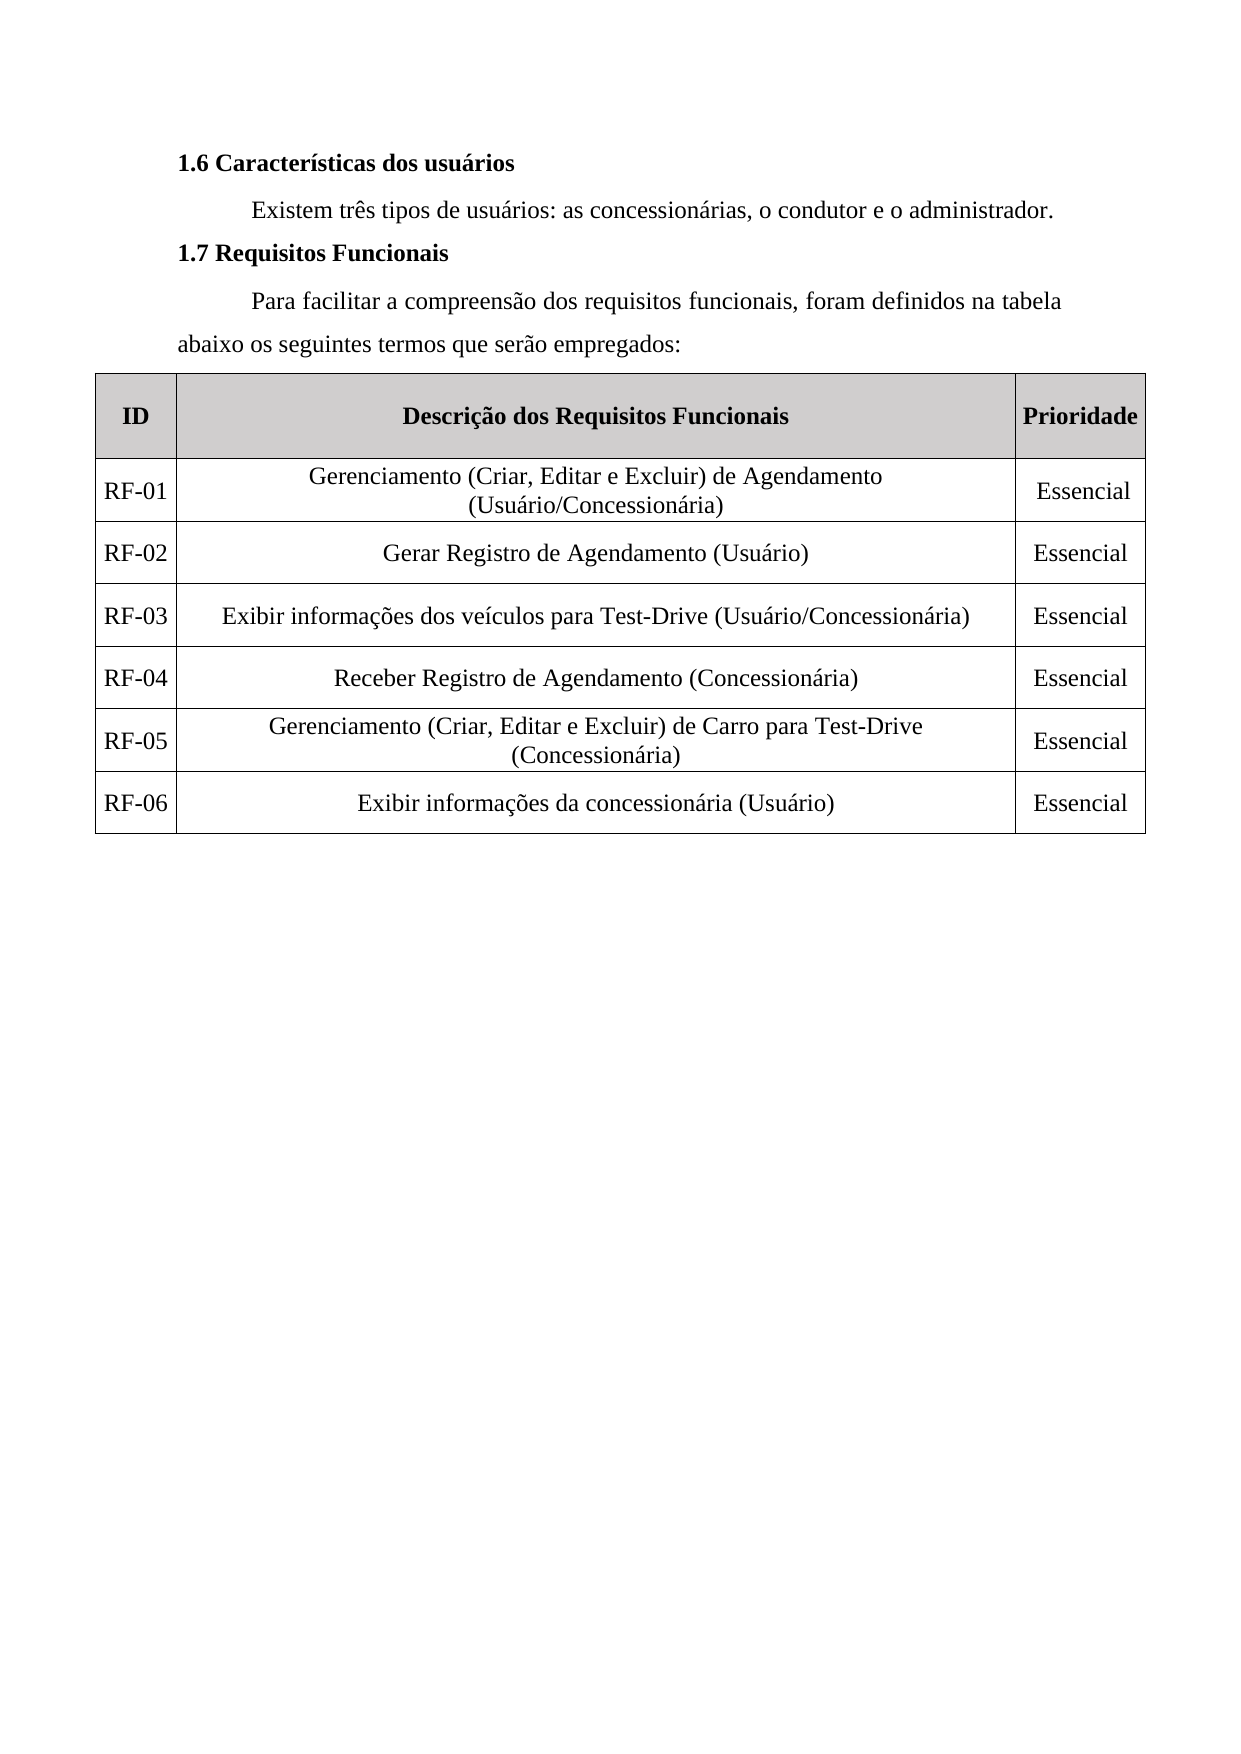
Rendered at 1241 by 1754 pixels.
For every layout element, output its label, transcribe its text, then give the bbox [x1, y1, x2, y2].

table_cell RF-03 [96, 584, 176, 646]
table_cell RF-06 [96, 772, 176, 833]
text Existem três tipos de usuários: as concessionárias, o condutor e o administrador. [177, 195, 1063, 224]
table_cell Essencial [1016, 522, 1145, 583]
table_cell RF-05 [96, 709, 176, 771]
table_header Prioridade [1016, 374, 1145, 458]
table_cell Receber Registro de Agendamento (Concessionária) [177, 647, 1015, 708]
table_cell RF-01 [96, 459, 176, 521]
text 1.6 Características dos usuários [177, 148, 1063, 176]
table_cell Gerenciamento (Criar, Editar e Excluir) de Carro para Test-Drive (Concessionária) [177, 709, 1015, 771]
text Para facilitar a compreensão dos requisitos funcionais, foram definidos na tabela abaixo os seguintes termos que serão empregados: [177, 286, 1063, 358]
table_cell Gerenciamento (Criar, Editar e Excluir) de Agendamento (Usuário/Concessionária) [177, 459, 1015, 521]
text 1.7 Requisitos Funcionais [177, 238, 1063, 267]
table_cell Exibir informações da concessionária (Usuário) [177, 772, 1015, 833]
table_cell Essencial [1016, 709, 1145, 771]
table_header Descrição dos Requisitos Funcionais [177, 374, 1015, 458]
table_cell Essencial [1016, 459, 1145, 521]
table_cell RF-02 [96, 522, 176, 583]
table_cell Gerar Registro de Agendamento (Usuário) [177, 522, 1015, 583]
table_header ID [96, 374, 176, 458]
table_cell Essencial [1016, 772, 1145, 833]
table_cell Essencial [1016, 584, 1145, 646]
table_cell Essencial [1016, 647, 1145, 708]
table_cell RF-04 [96, 647, 176, 708]
table_cell Exibir informações dos veículos para Test-Drive (Usuário/Concessionária) [177, 584, 1015, 646]
